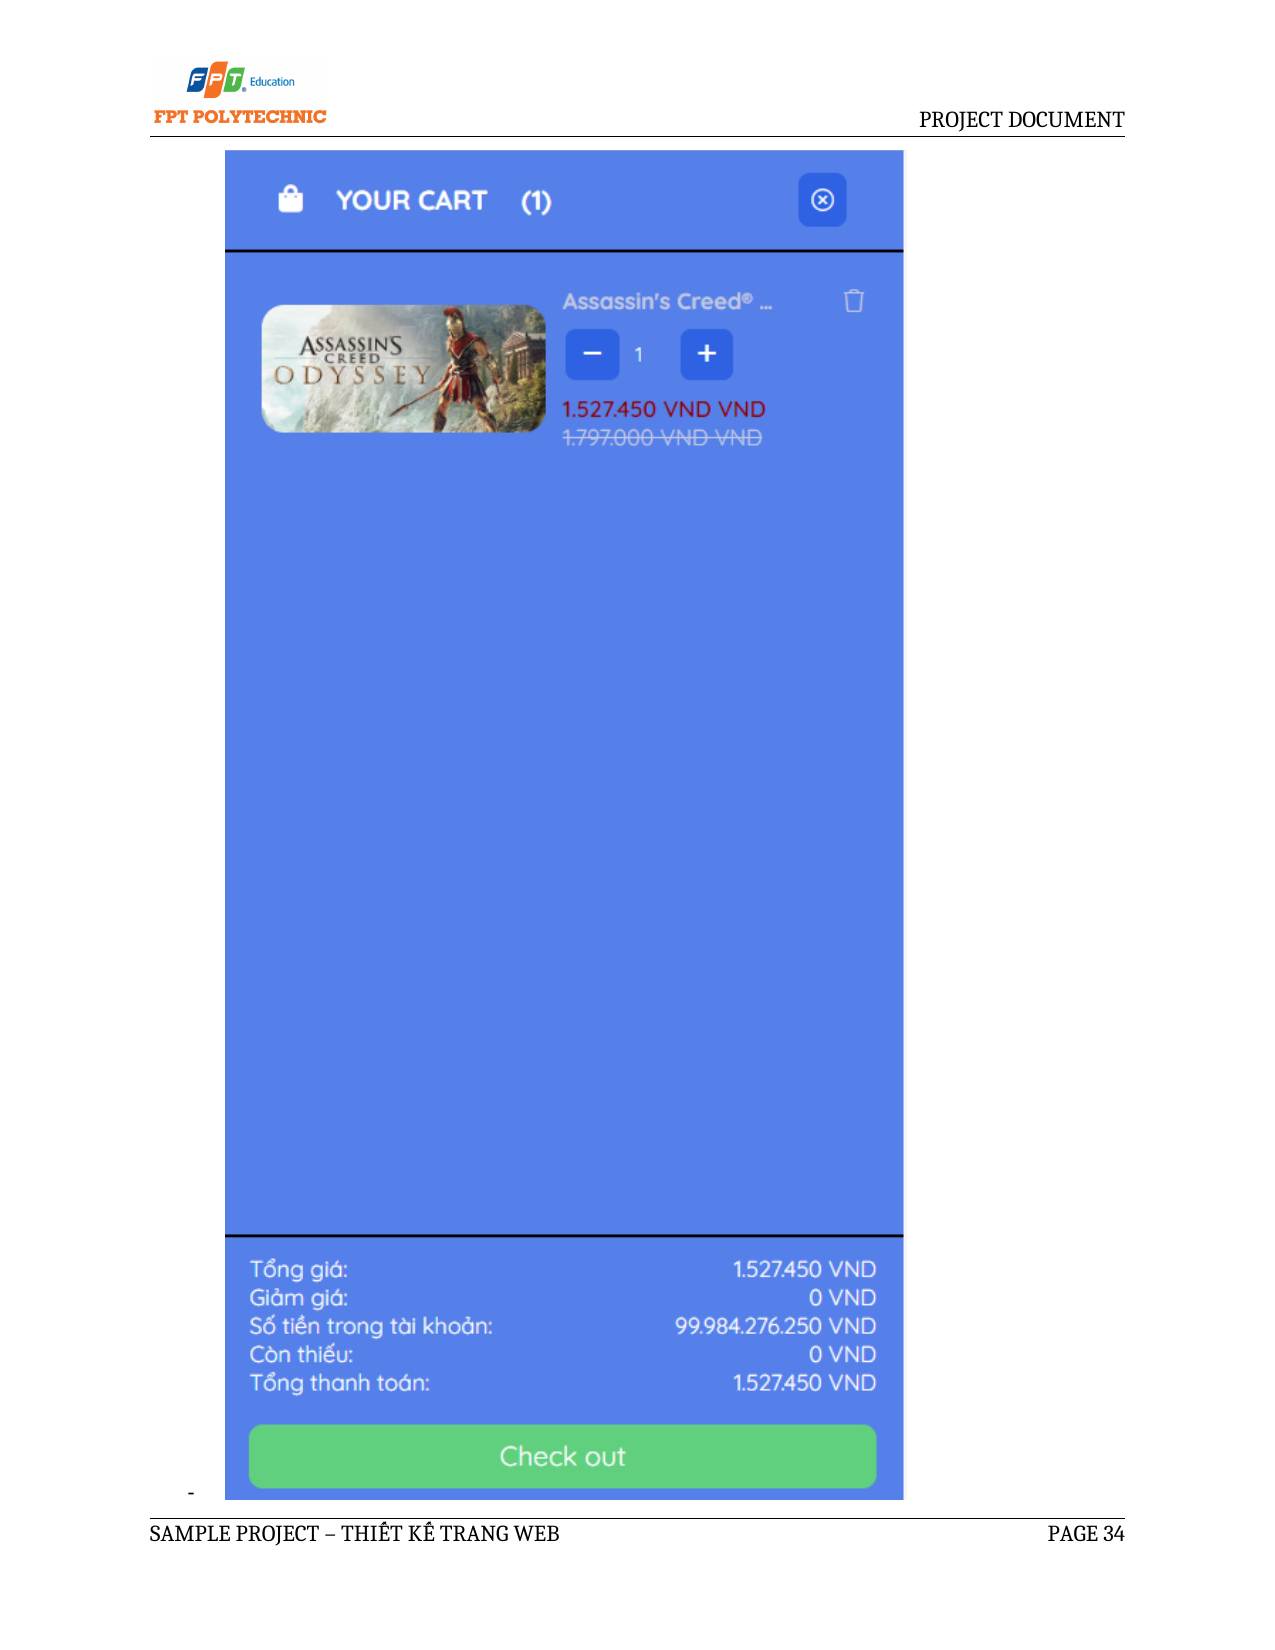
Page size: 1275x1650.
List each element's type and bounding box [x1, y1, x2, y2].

picture [225, 150, 908, 1500]
picture [150, 59, 329, 128]
